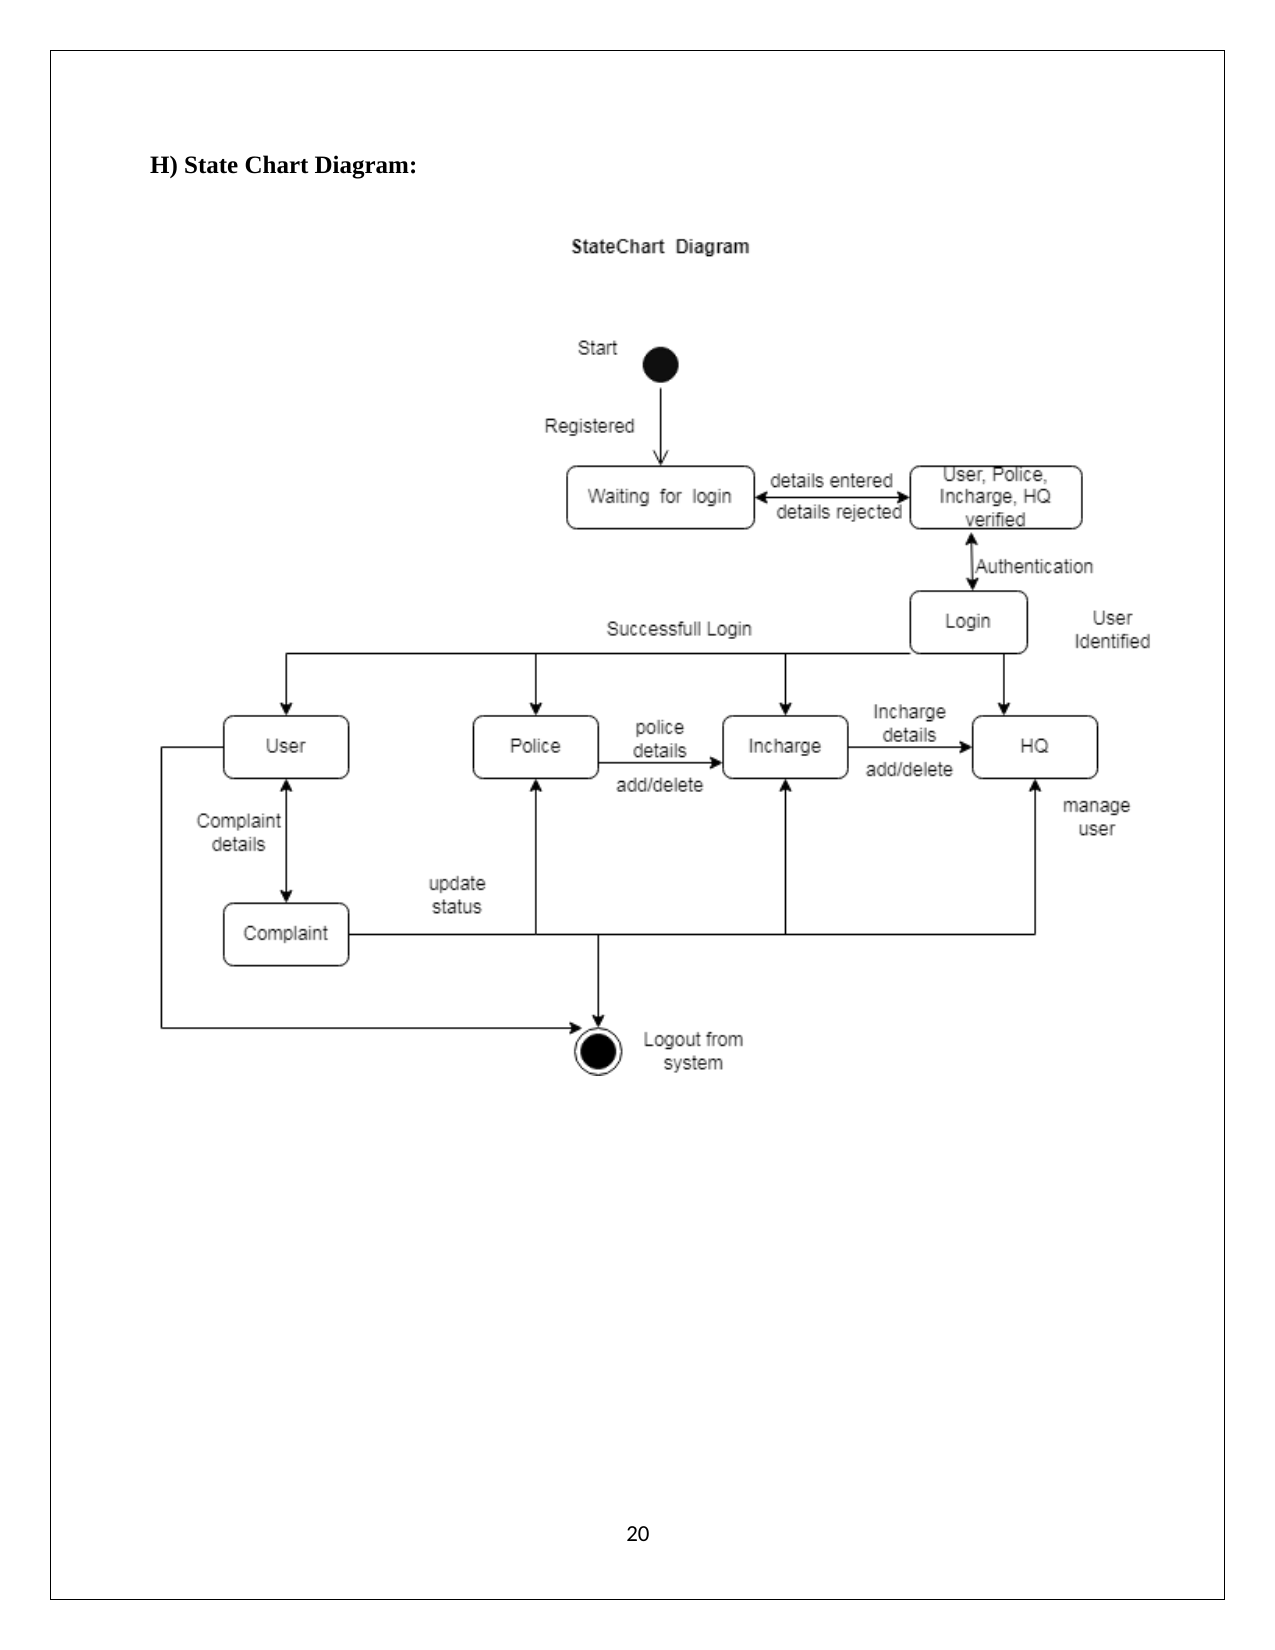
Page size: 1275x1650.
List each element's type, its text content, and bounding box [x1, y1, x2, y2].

picture [150, 216, 1161, 1076]
text H) State Chart Diagram: [150, 150, 1125, 179]
